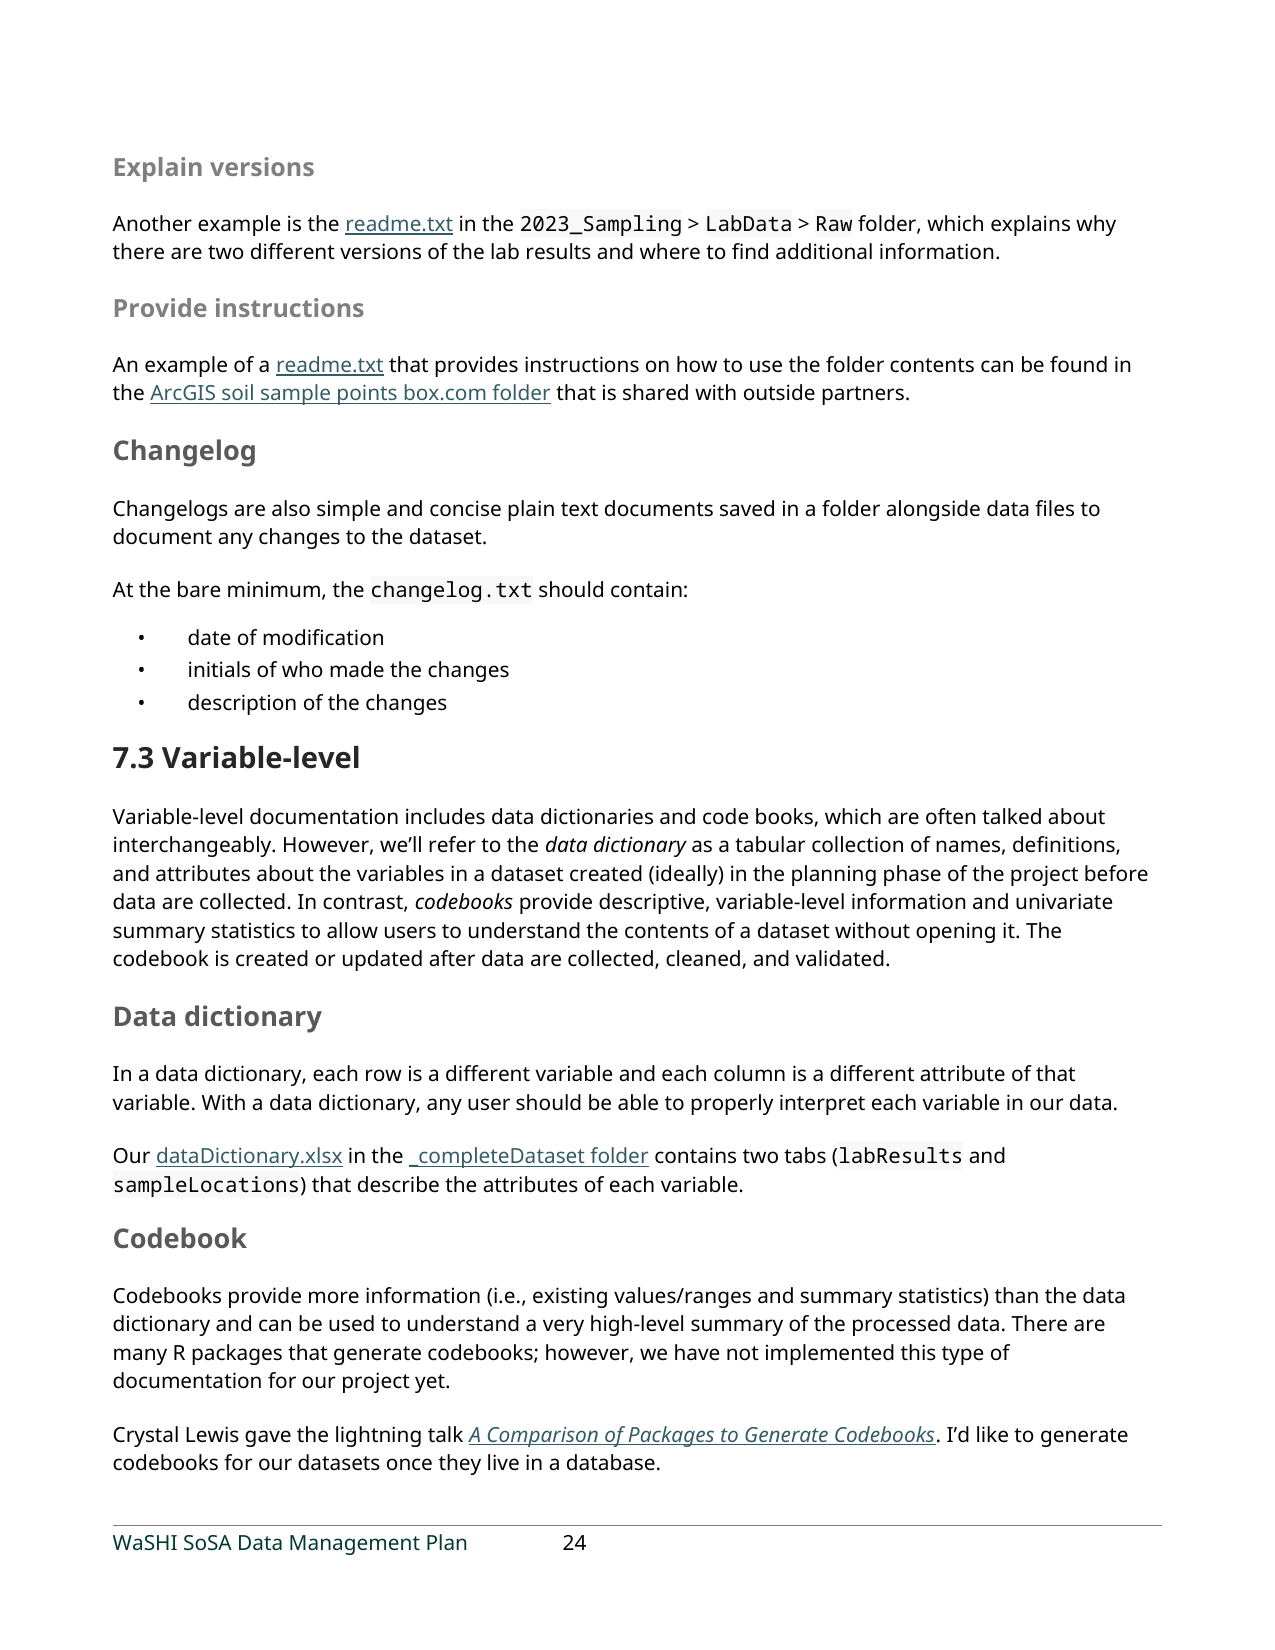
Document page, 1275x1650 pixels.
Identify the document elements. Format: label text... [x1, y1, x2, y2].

text Changelogs are also simple and concise plain text documents saved in a folder alongside data files to document any changes to the dataset. [112, 494, 1162, 551]
subtitle Explain versions [112, 150, 1162, 184]
list description of the changes [137, 688, 1162, 716]
list initials of who made the changes [137, 655, 1162, 684]
text Variable-level documentation includes data dictionaries and code books, which are often talked about interchangeably. However, we’ll refer to the data dictionary as a tabular collection of names, definitions, and attributes about the variables in a dataset created (ideally) in the planning phase of the project before data are collected. In contrast, codebooks provide descriptive, variable-level information and univariate summary statistics to allow users to understand the contents of a dataset without opening it. The codebook is created or updated after data are collected, cleaned, and validated. [112, 802, 1162, 973]
text In a data dictionary, each row is a different variable and each column is a different attribute of that variable. With a data dictionary, any user should be able to properly interpret each variable in our data. [112, 1059, 1162, 1116]
list date of modification [137, 623, 1162, 651]
subtitle Data dictionary [112, 998, 1162, 1034]
subtitle Provide instructions [112, 291, 1162, 325]
subtitle 7.3 Variable-level [112, 737, 1162, 777]
text At the bare minimum, the changelog.txt should contain: [112, 576, 370, 604]
text Our dataDictionary.xlsx in the _completeDataset folder contains two tabs (labResults and sampleLocations) that describe the attributes of each variable. [112, 1141, 1162, 1198]
subtitle Codebook [112, 1219, 1162, 1256]
text Codebooks provide more information (i.e., existing values/ranges and summary statistics) than the data dictionary and can be used to understand a very high-level summary of the processed data. There are many R packages that generate codebooks; however, we have not implemented this type of documentation for our project yet. [112, 1281, 1162, 1395]
text At the bare minimum, the changelog.txt should contain: [533, 576, 1162, 604]
text Another example is the readme.txt in the 2023_Sampling > LabData > Raw folder, which explains why there are two different versions of the lab results and where to find additional information. [112, 209, 1162, 266]
text Crystal Lewis gave the lightning talk A Comparison of Packages to Generate Codebooks. I’d like to generate codebooks for our datasets once they live in a database. [112, 1420, 1162, 1477]
text An example of a readme.txt that provides instructions on how to use the folder contents can be found in the ArcGIS soil sample points box.com folder that is shared with outside partners. [112, 350, 1162, 407]
subtitle Changelog [112, 432, 1162, 469]
